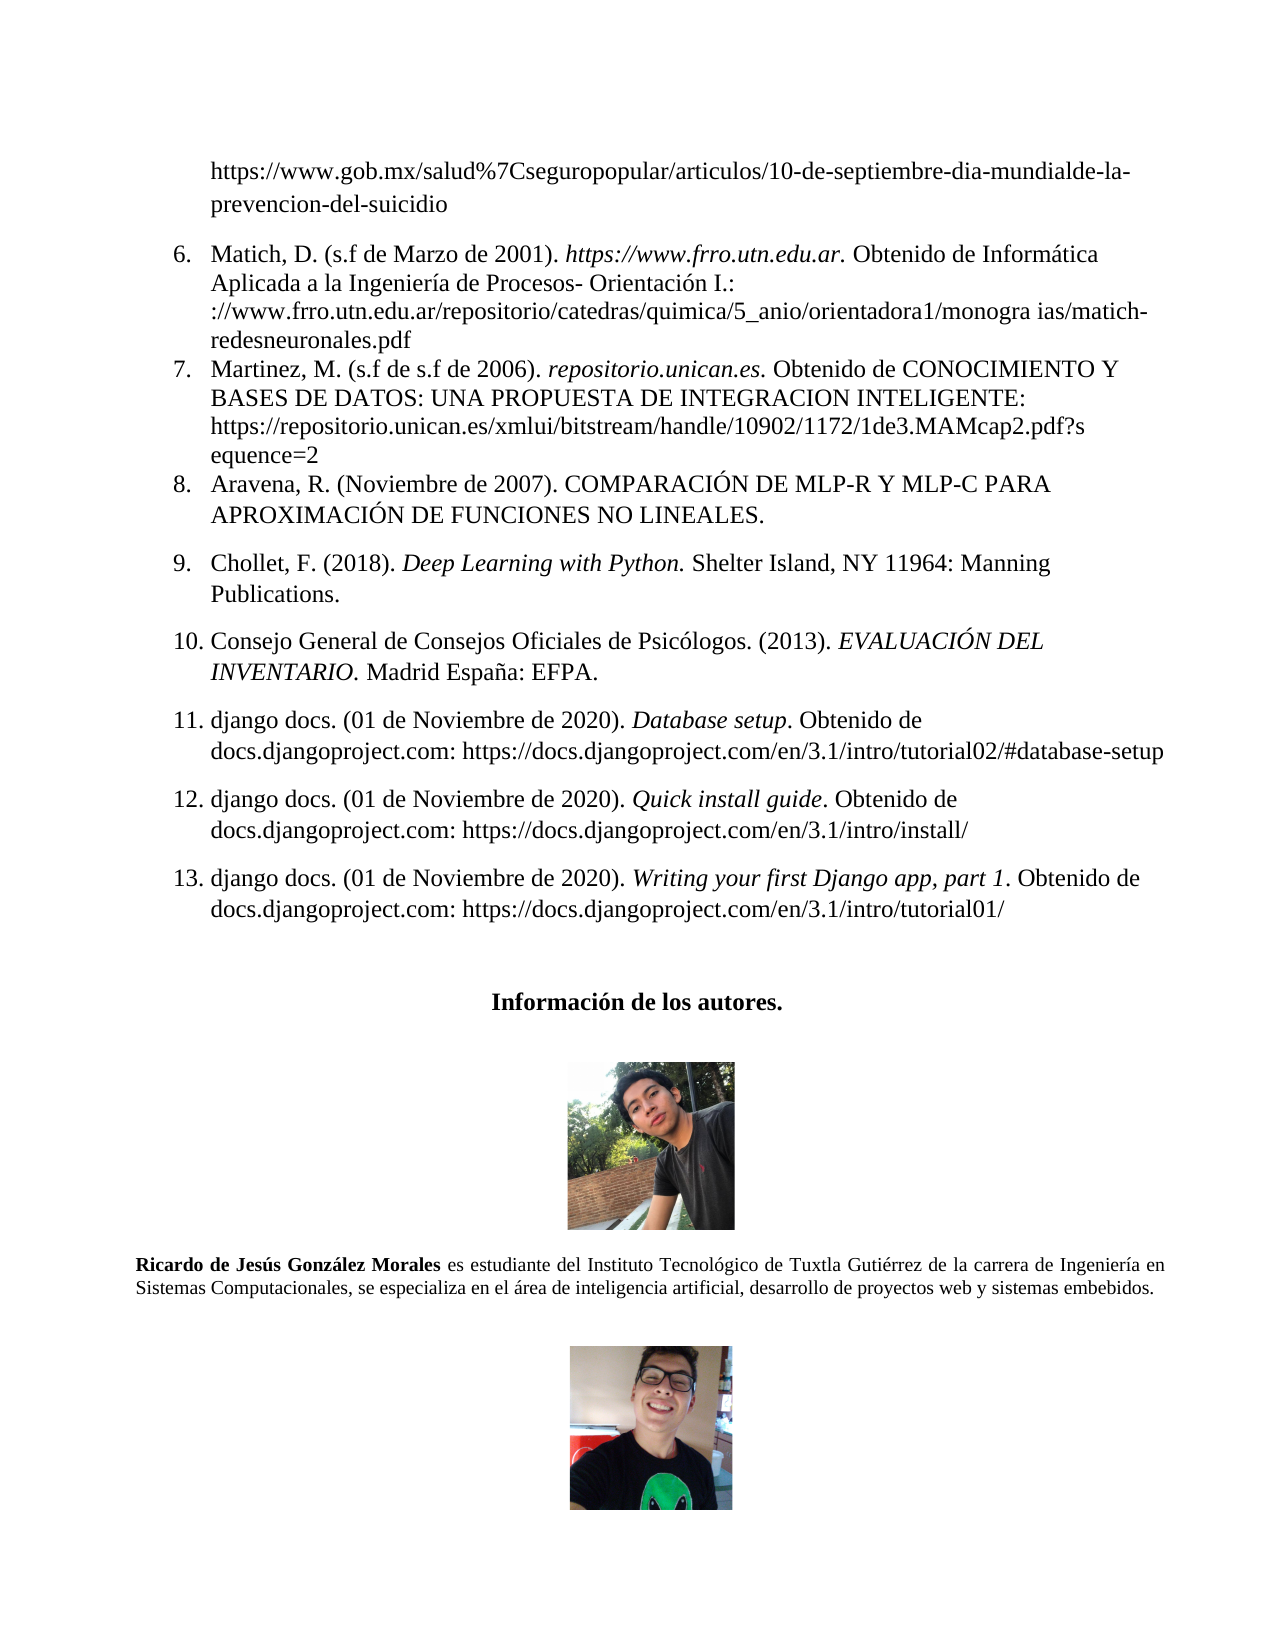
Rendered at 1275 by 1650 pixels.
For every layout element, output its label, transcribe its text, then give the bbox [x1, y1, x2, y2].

picture [569, 1346, 733, 1510]
subtitle Información de los autores. [186, 987, 1088, 1015]
text Ricardo de Jesús González Morales es estudiante del Instituto Tecnológico de Tuxtla Gutiérrez de la carrera de Ingeniería en Sistemas Computacionales, se especializa en el área de inteligencia artificial, desarrollo de proyectos web y sistemas embebidos. [135, 1253, 1167, 1299]
picture [567, 1062, 735, 1230]
